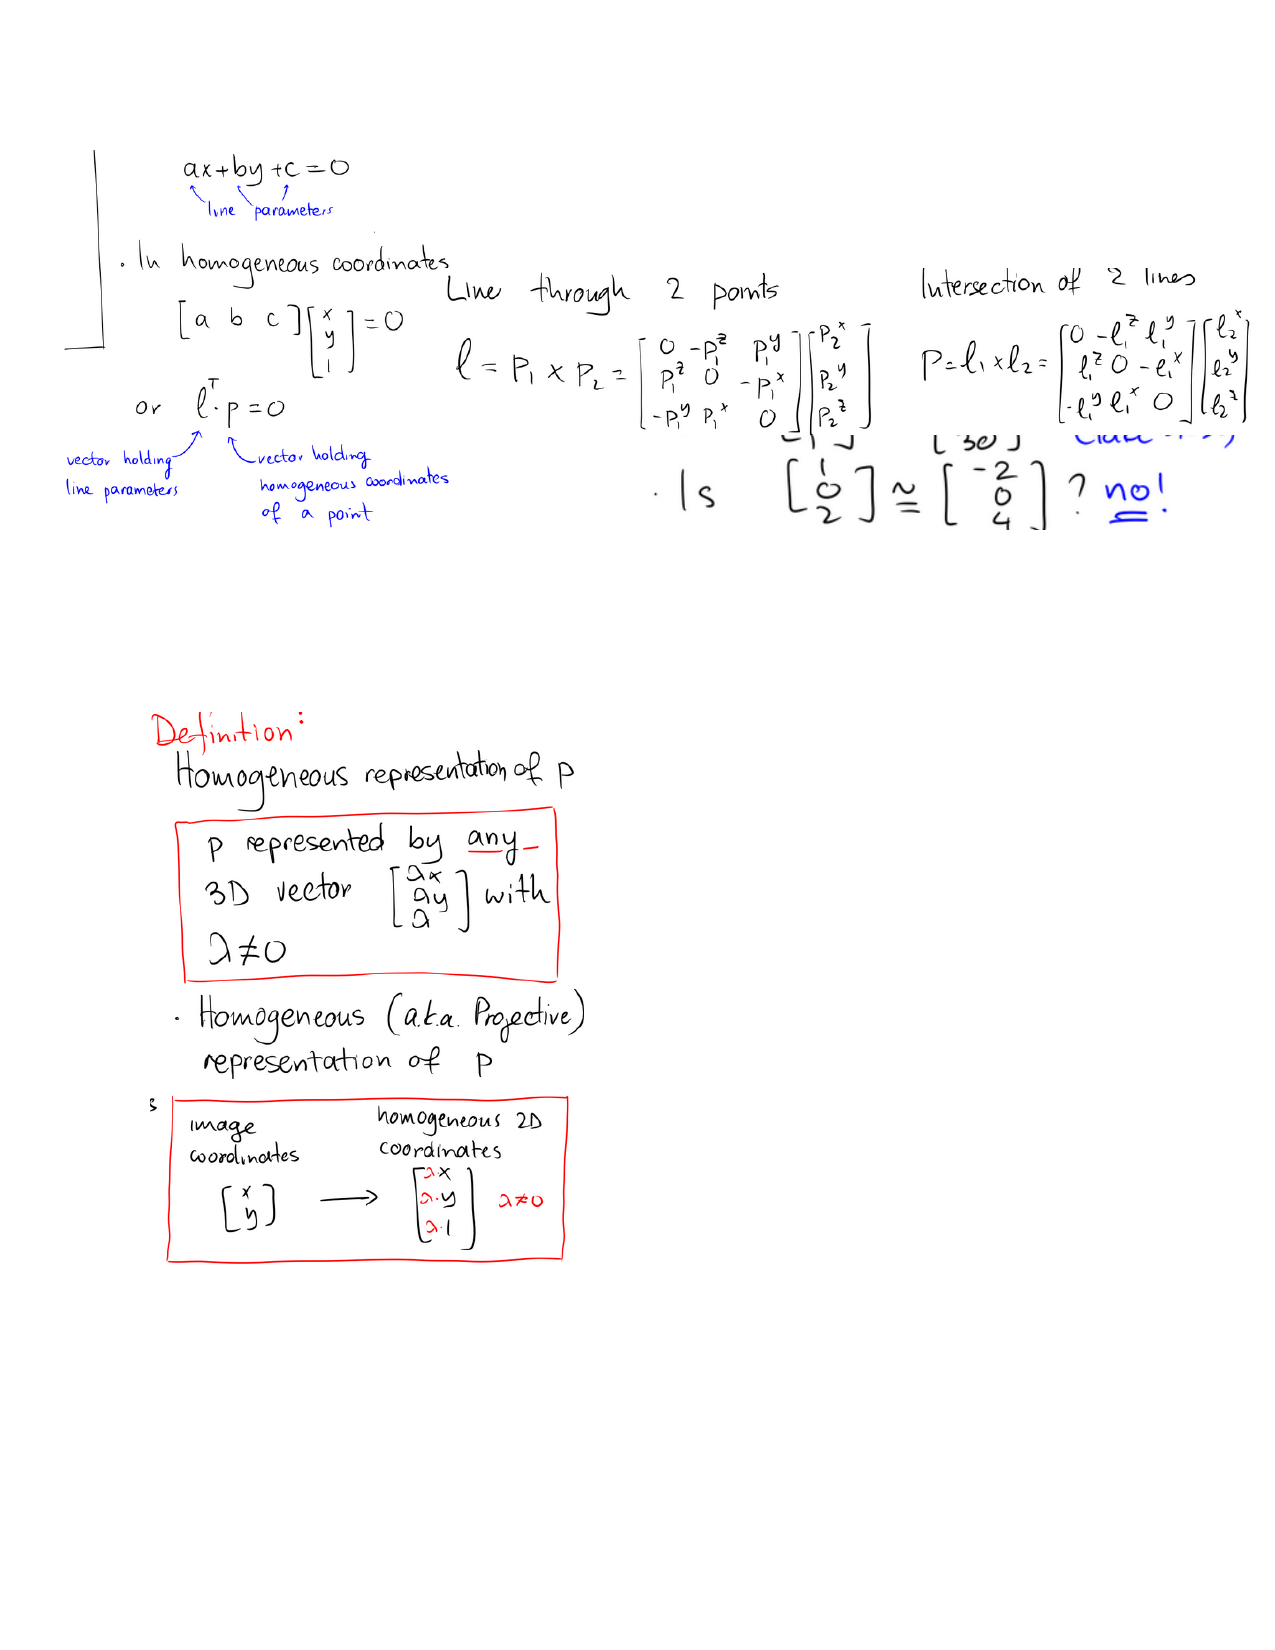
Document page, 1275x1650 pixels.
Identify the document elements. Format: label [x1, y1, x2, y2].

picture [150, 712, 584, 1273]
picture [63, 150, 1254, 532]
